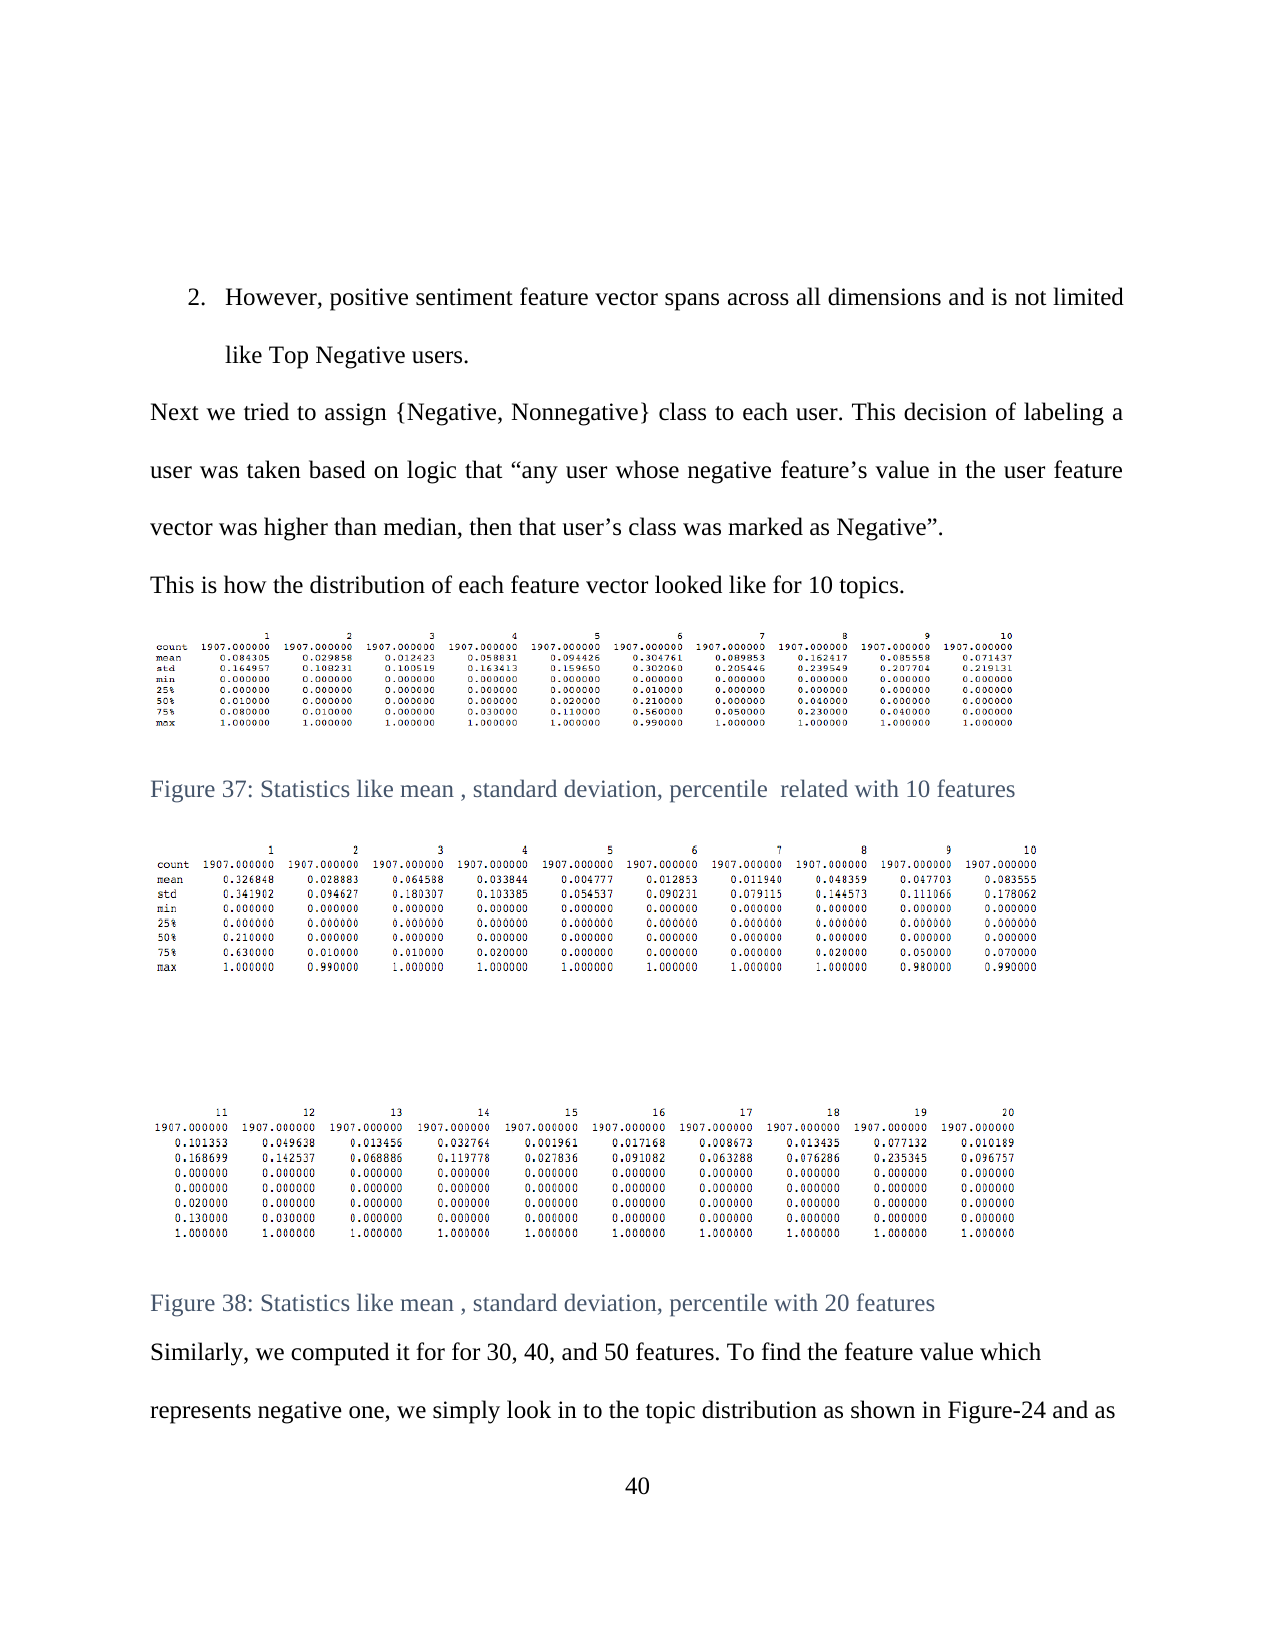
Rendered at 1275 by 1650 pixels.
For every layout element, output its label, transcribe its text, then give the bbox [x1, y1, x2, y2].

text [150, 1337, 1125, 1423]
picture [150, 1092, 1050, 1259]
text Next we tried to assign {Negative, Nonnegative} class to each user. This decision of labeling a user was taken based on logic that “any user whose negative feature’s value in the user feature vector was higher than median, then that user’s class was marked as Negative”. [150, 397, 1125, 541]
list However, positive sentiment feature vector spans across all dimensions and is not limited like Top Negative users. [187, 282, 1125, 369]
text This is how the distribution of each feature vector looked like for 10 topics. [150, 570, 1125, 599]
text Figure 38: Statistics like mean , standard deviation, percentile with 20 features [150, 1288, 1125, 1316]
picture [150, 627, 1049, 746]
picture [150, 823, 1050, 1064]
text Figure 37: Statistics like mean , standard deviation, percentile related with 10 features [150, 774, 1125, 803]
